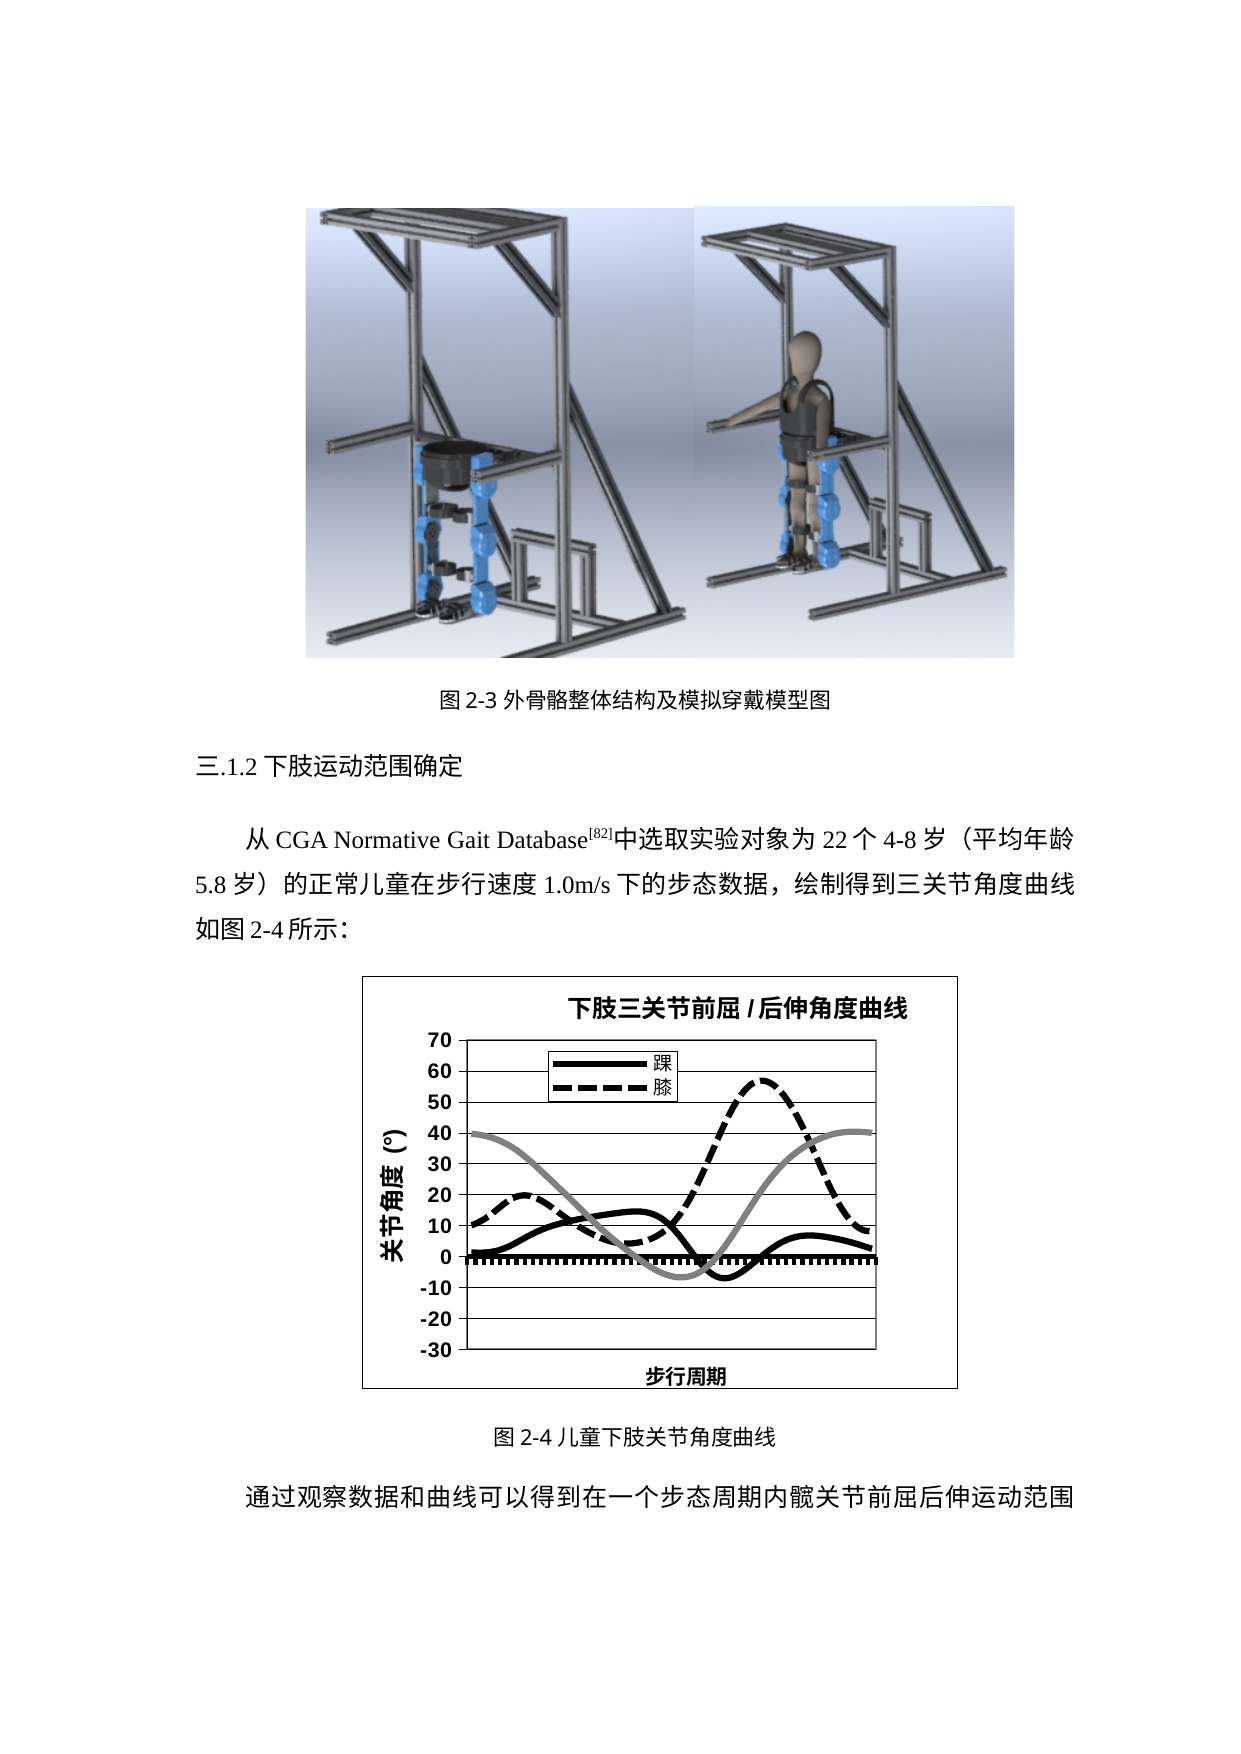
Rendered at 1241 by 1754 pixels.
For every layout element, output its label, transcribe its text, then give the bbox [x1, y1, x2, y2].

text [195, 1477, 1075, 1514]
text 图2-3 外骨骼整体结构及模拟穿戴模型图 [195, 683, 1075, 715]
picture [305, 206, 1015, 658]
subtitle 下肢运动范围确定 [195, 747, 1075, 783]
text 图2-4 儿童下肢关节角度曲线 [195, 1420, 1075, 1452]
text 从CGA Normative Gait Database[5]中选取实验对象为22个4-8岁（平均年龄5.8岁）的正常儿童在步行速度1.0m/s下的步态数据，绘制得到三关节角度曲线如图2-4所示： [195, 819, 1075, 946]
